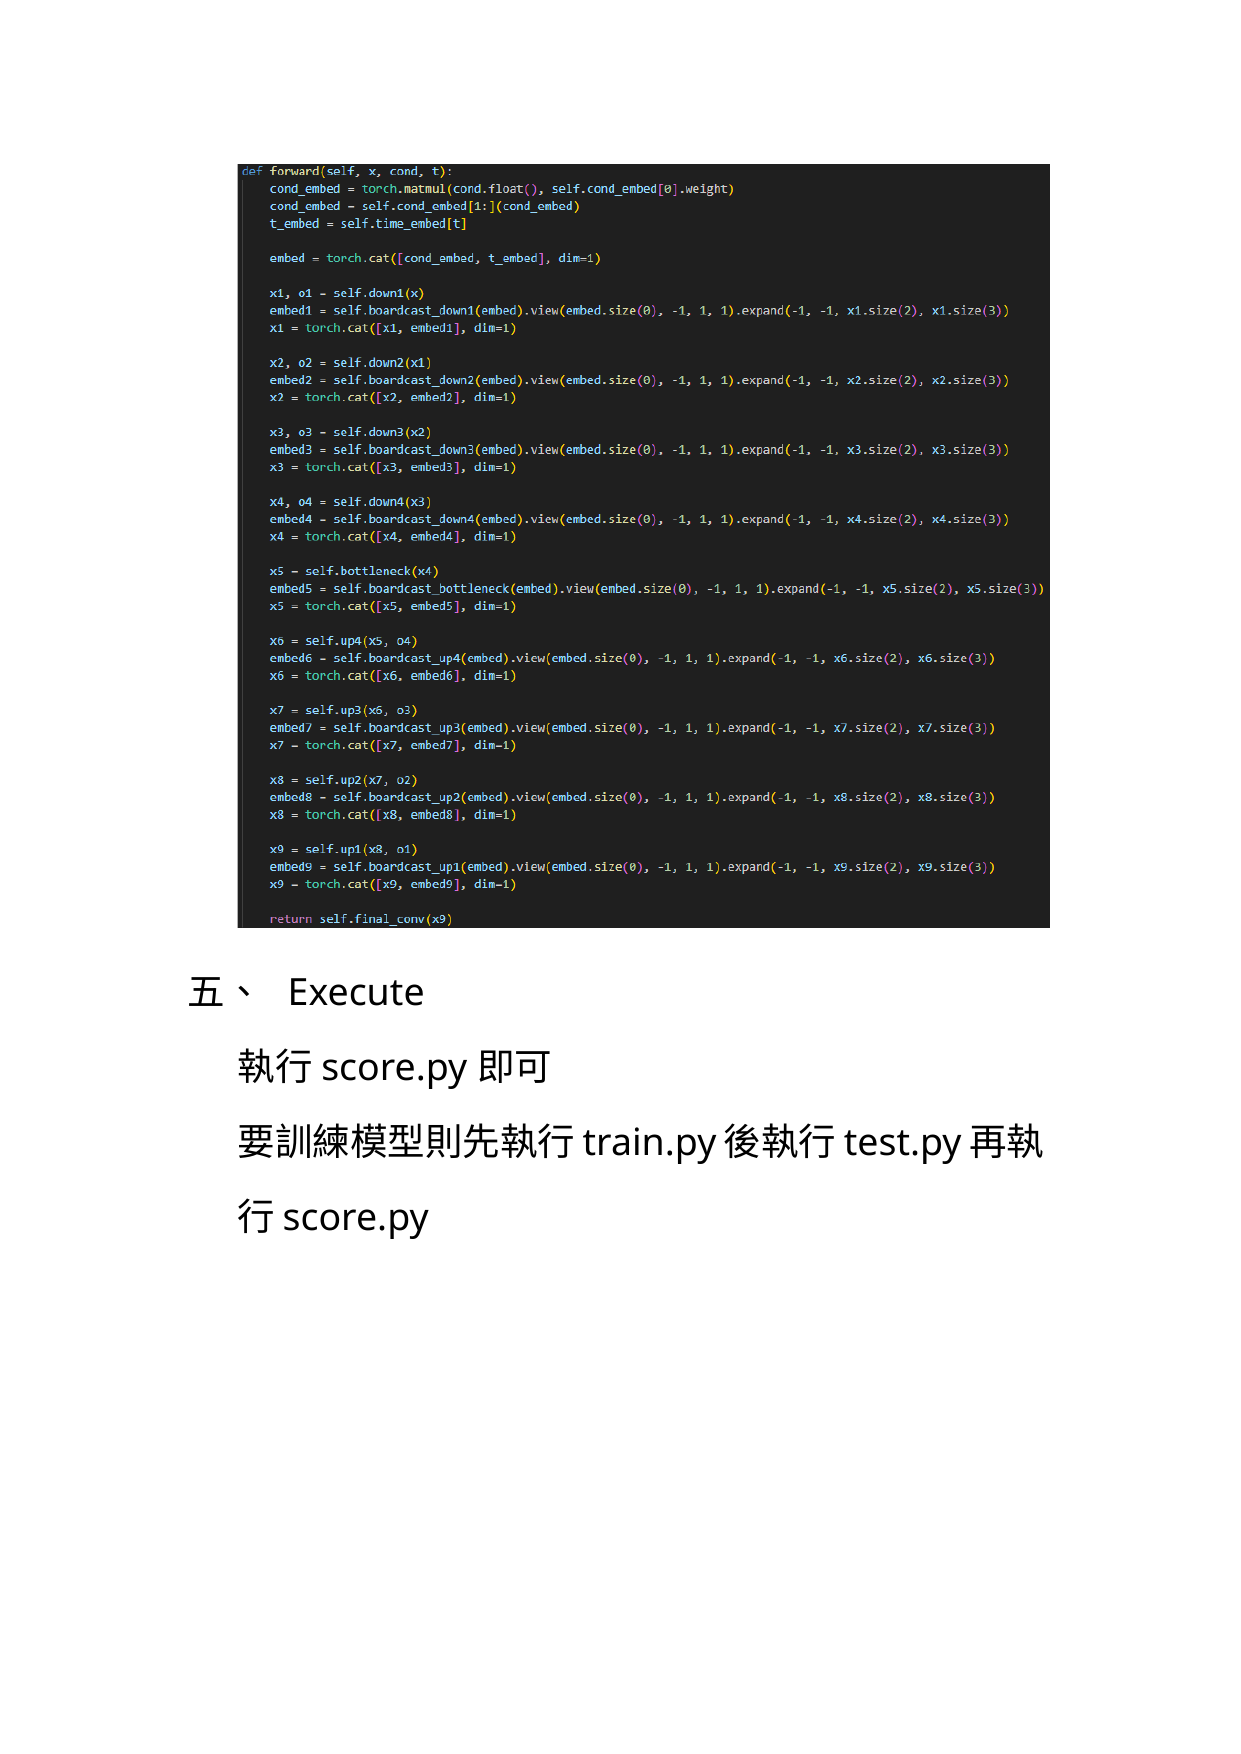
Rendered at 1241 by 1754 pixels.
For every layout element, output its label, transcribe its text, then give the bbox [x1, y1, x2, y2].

list 要訓練模型則先執行train.py後執行test.py再執行score.py [237, 1102, 1053, 1252]
picture [237, 164, 1050, 928]
list 執行 score.py 即可 [237, 1027, 1053, 1102]
list Execute [187, 952, 1053, 1027]
